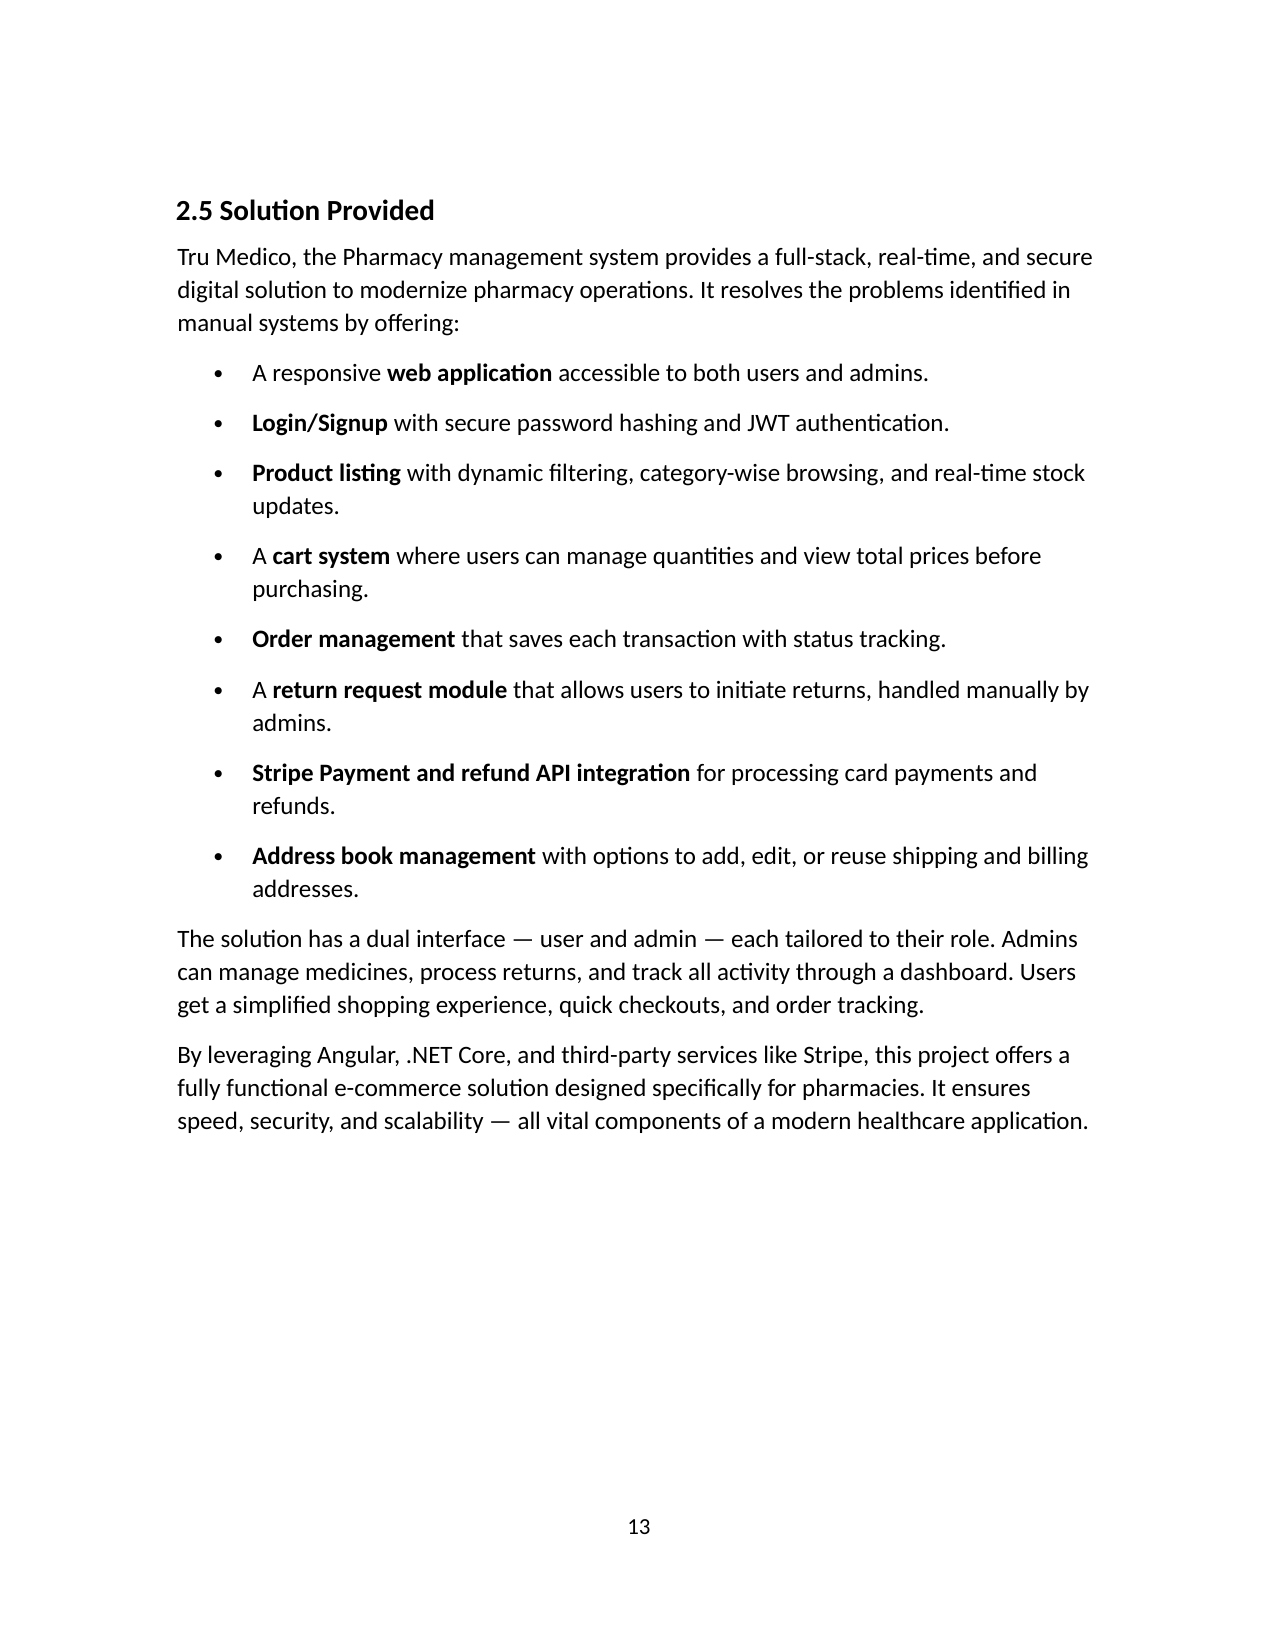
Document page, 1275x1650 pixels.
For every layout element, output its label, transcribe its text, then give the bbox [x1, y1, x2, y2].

list A return request module that allows users to initiate returns, handled manually by admins. [214, 674, 1101, 737]
text By leveraging Angular, .NET Core, and third-party services like Stripe, this project offers a fully functional e-commerce solution designed specifically for pharmacies. It ensures speed, security, and scalability — all vital components of a modern healthcare application. [177, 1039, 1101, 1136]
list Product listing with dynamic filtering, category-wise browsing, and real-time stock updates. [214, 457, 1101, 521]
list Stripe Payment and refund API integration for processing card payments and refunds. [214, 757, 1101, 820]
text The solution has a dual interface — user and admin — each tailored to their role. Admins can manage medicines, process returns, and track all activity through a dashboard. Users get a simplified shopping experience, quick checkouts, and order tracking. [177, 923, 1101, 1019]
subtitle 2.5 Solution Provided [176, 192, 1101, 227]
text Tru Medico, the Pharmacy management system provides a full-stack, real-time, and secure digital solution to modernize pharmacy operations. It resolves the problems identified in manual systems by offering: [177, 241, 1101, 337]
list A responsive web application accessible to both users and admins. [214, 357, 1101, 387]
list Order management that saves each transaction with status tracking. [214, 624, 1101, 654]
list Address book management with options to add, edit, or reuse shipping and billing addresses. [214, 840, 1101, 903]
list Login/Signup with secure password hashing and JWT authentication. [214, 407, 1101, 438]
list A cart system where users can manage quantities and view total prices before purchasing. [214, 541, 1101, 604]
